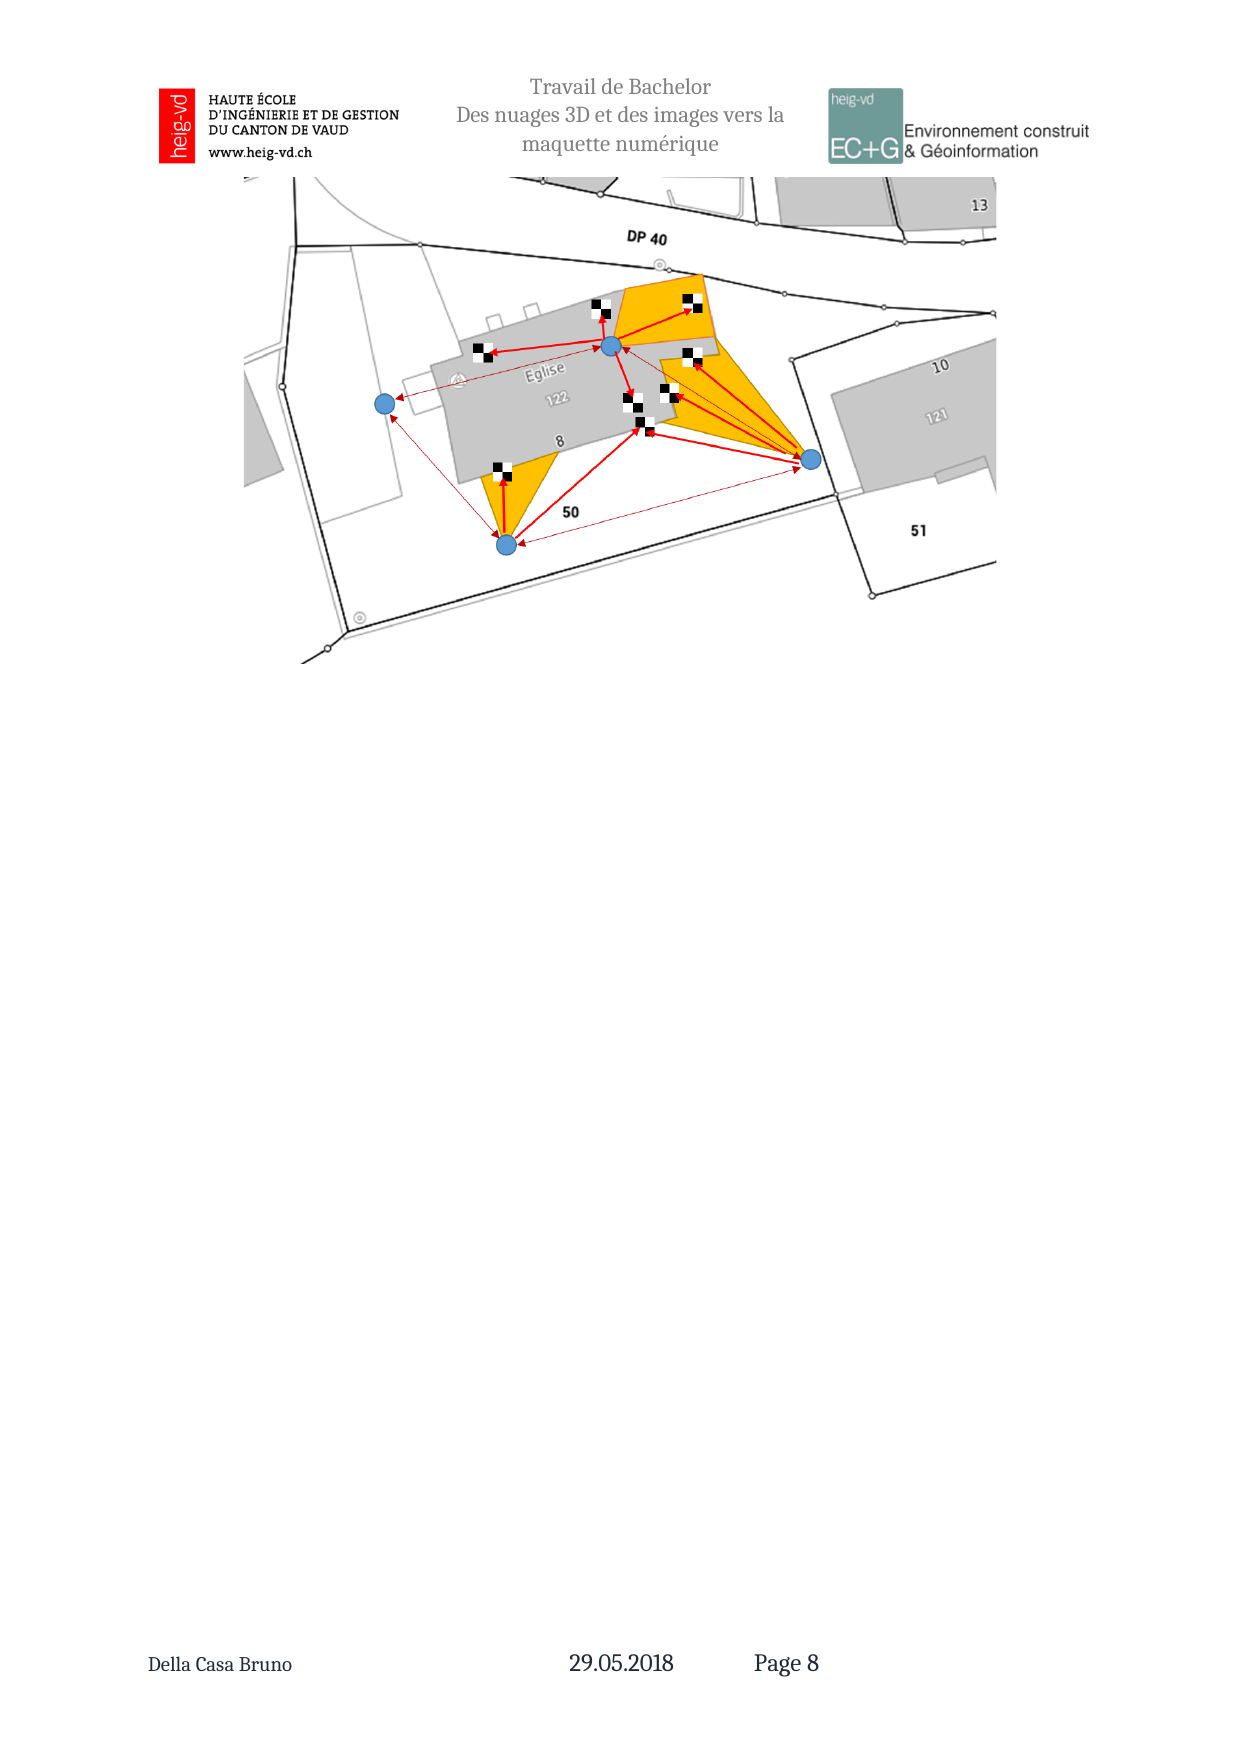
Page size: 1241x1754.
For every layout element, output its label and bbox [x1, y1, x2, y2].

picture [147, 87, 410, 165]
picture [243, 177, 997, 664]
picture [827, 87, 1093, 165]
